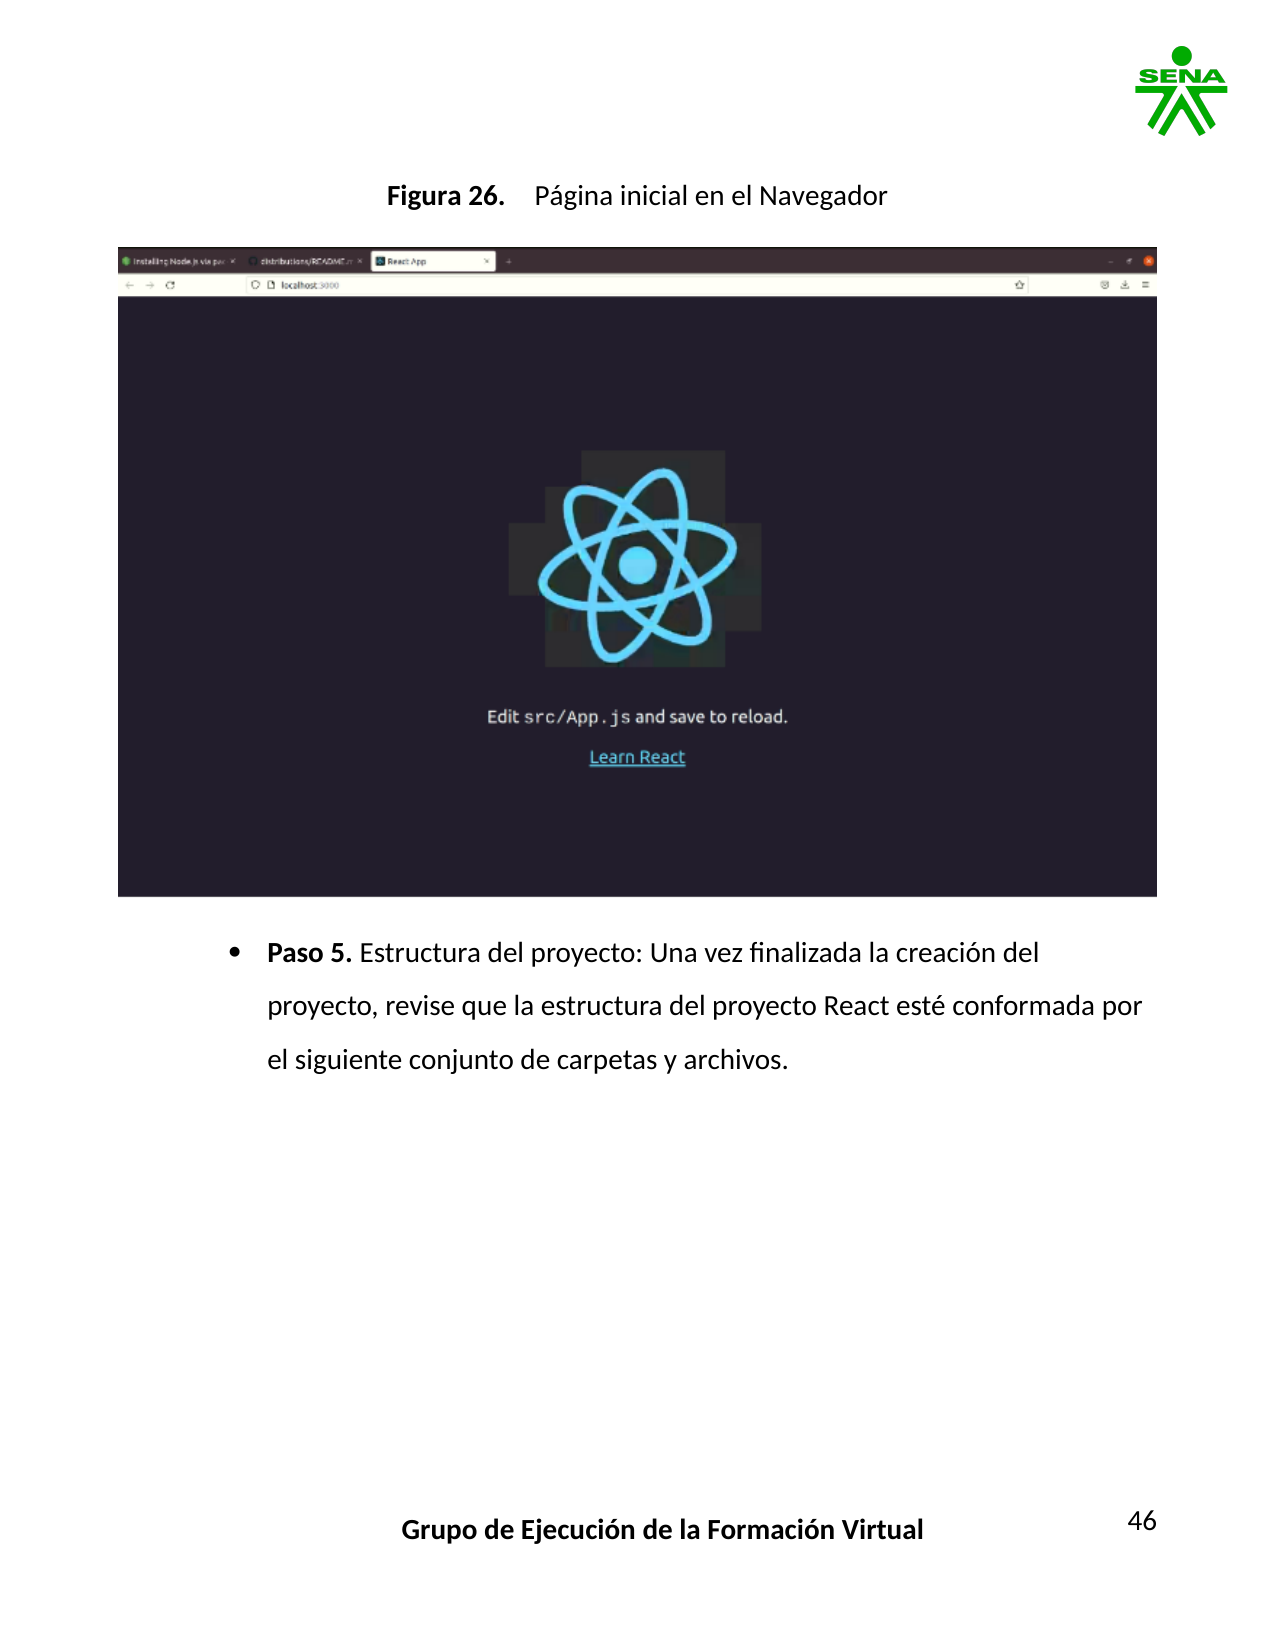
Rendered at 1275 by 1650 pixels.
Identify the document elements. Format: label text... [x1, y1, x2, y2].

picture [1135, 46, 1228, 136]
picture [118, 247, 1157, 900]
list Paso 5. Estructura del proyecto: Una vez finalizada la creación del proyecto, revise que la estructura del proyecto React esté conformada por el siguiente conjunto de carpetas y archivos. [229, 934, 1157, 1077]
text Página inicial en el Navegador [118, 177, 1157, 213]
